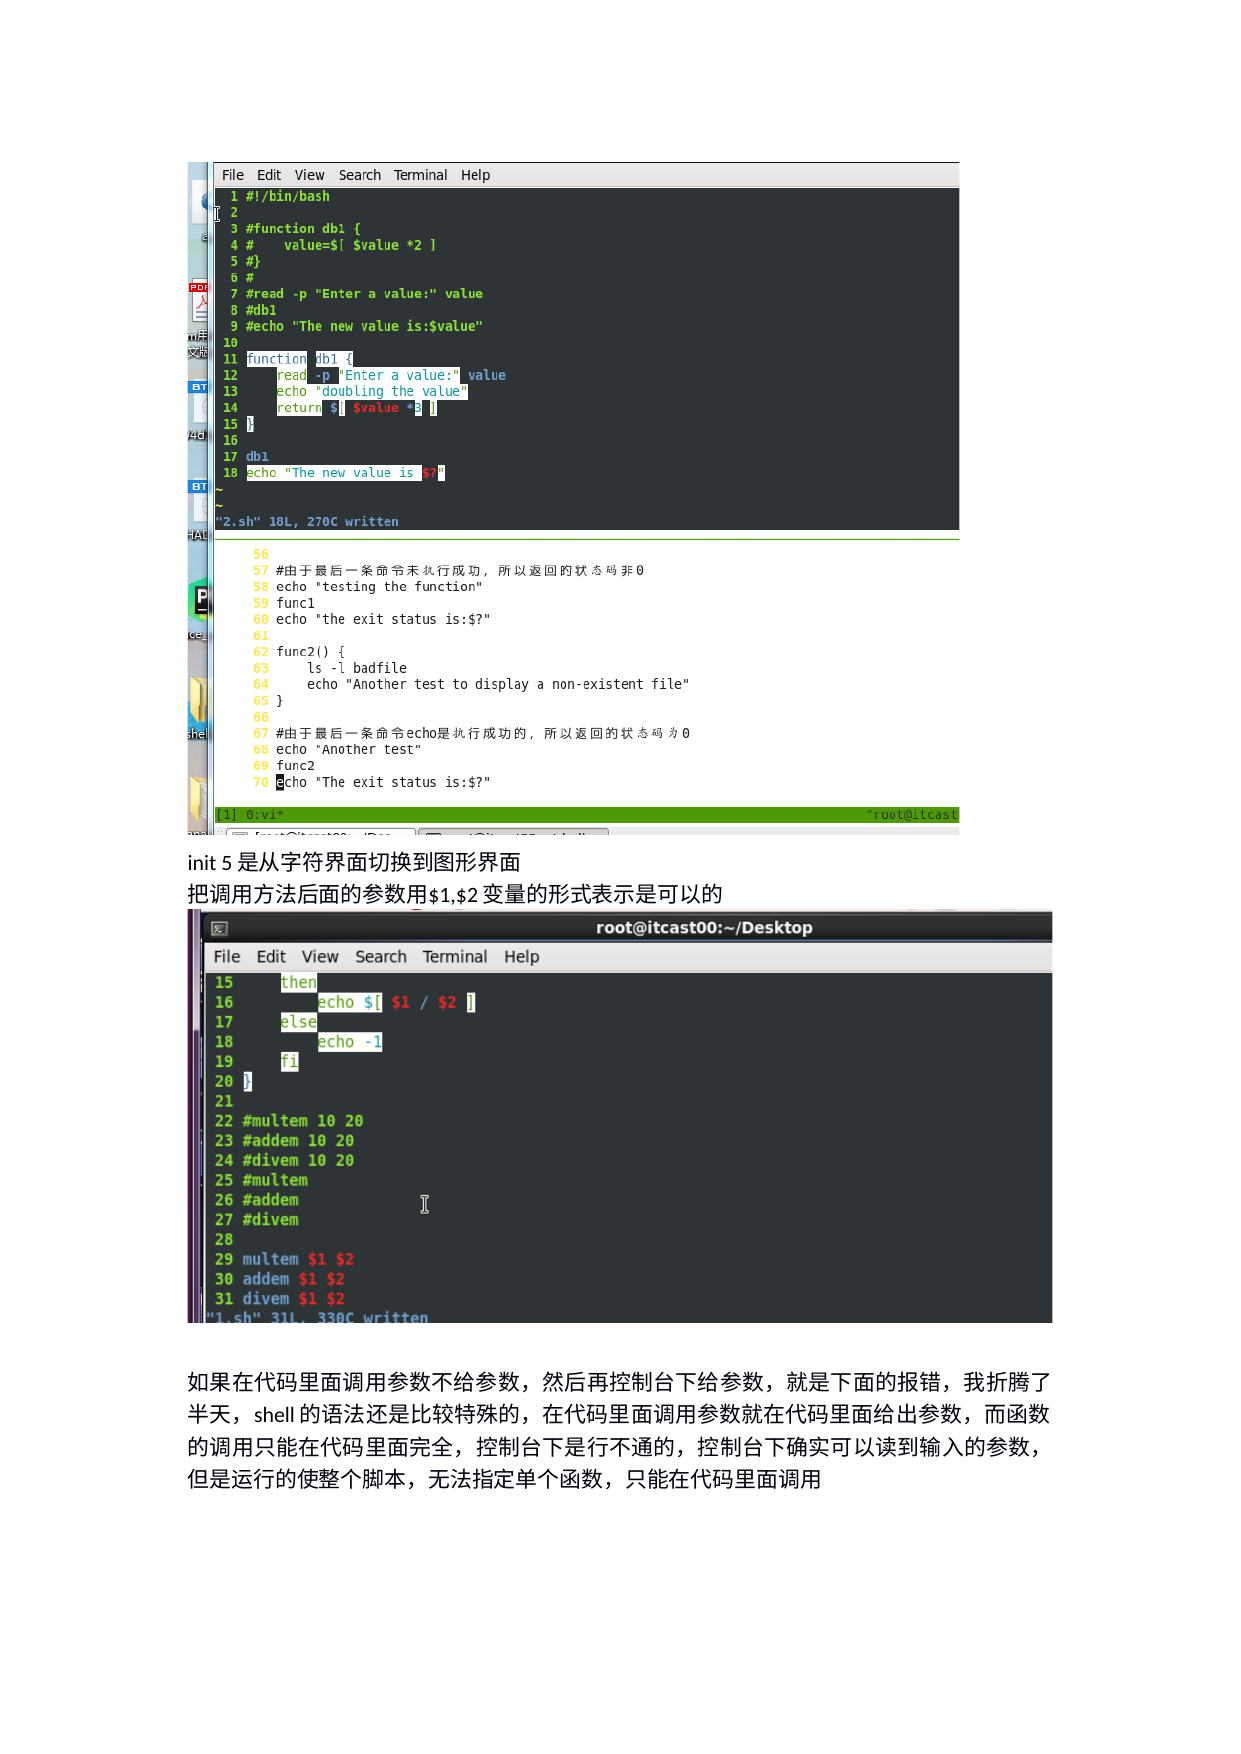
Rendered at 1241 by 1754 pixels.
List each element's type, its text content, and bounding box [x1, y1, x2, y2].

picture [187, 909, 1053, 1323]
text 把调用方法后面的参数用$1,$2变量的形式表示是可以的 [187, 877, 1053, 909]
text init 5是从字符界面切换到图形界面 [187, 844, 1053, 877]
picture [187, 162, 960, 835]
text 如果在代码里面调用参数不给参数，然后再控制台下给参数，就是下面的报错，我折腾了半天，shell的语法还是比较特殊的，在代码里面调用参数就在代码里面给出参数，而函数的调用只能在代码里面完全，控制台下是行不通的，控制台下确实可以读到输入的参数，但是运行的使整个脚本，无法指定单个函数，只能在代码里面调用 [187, 1364, 1053, 1494]
